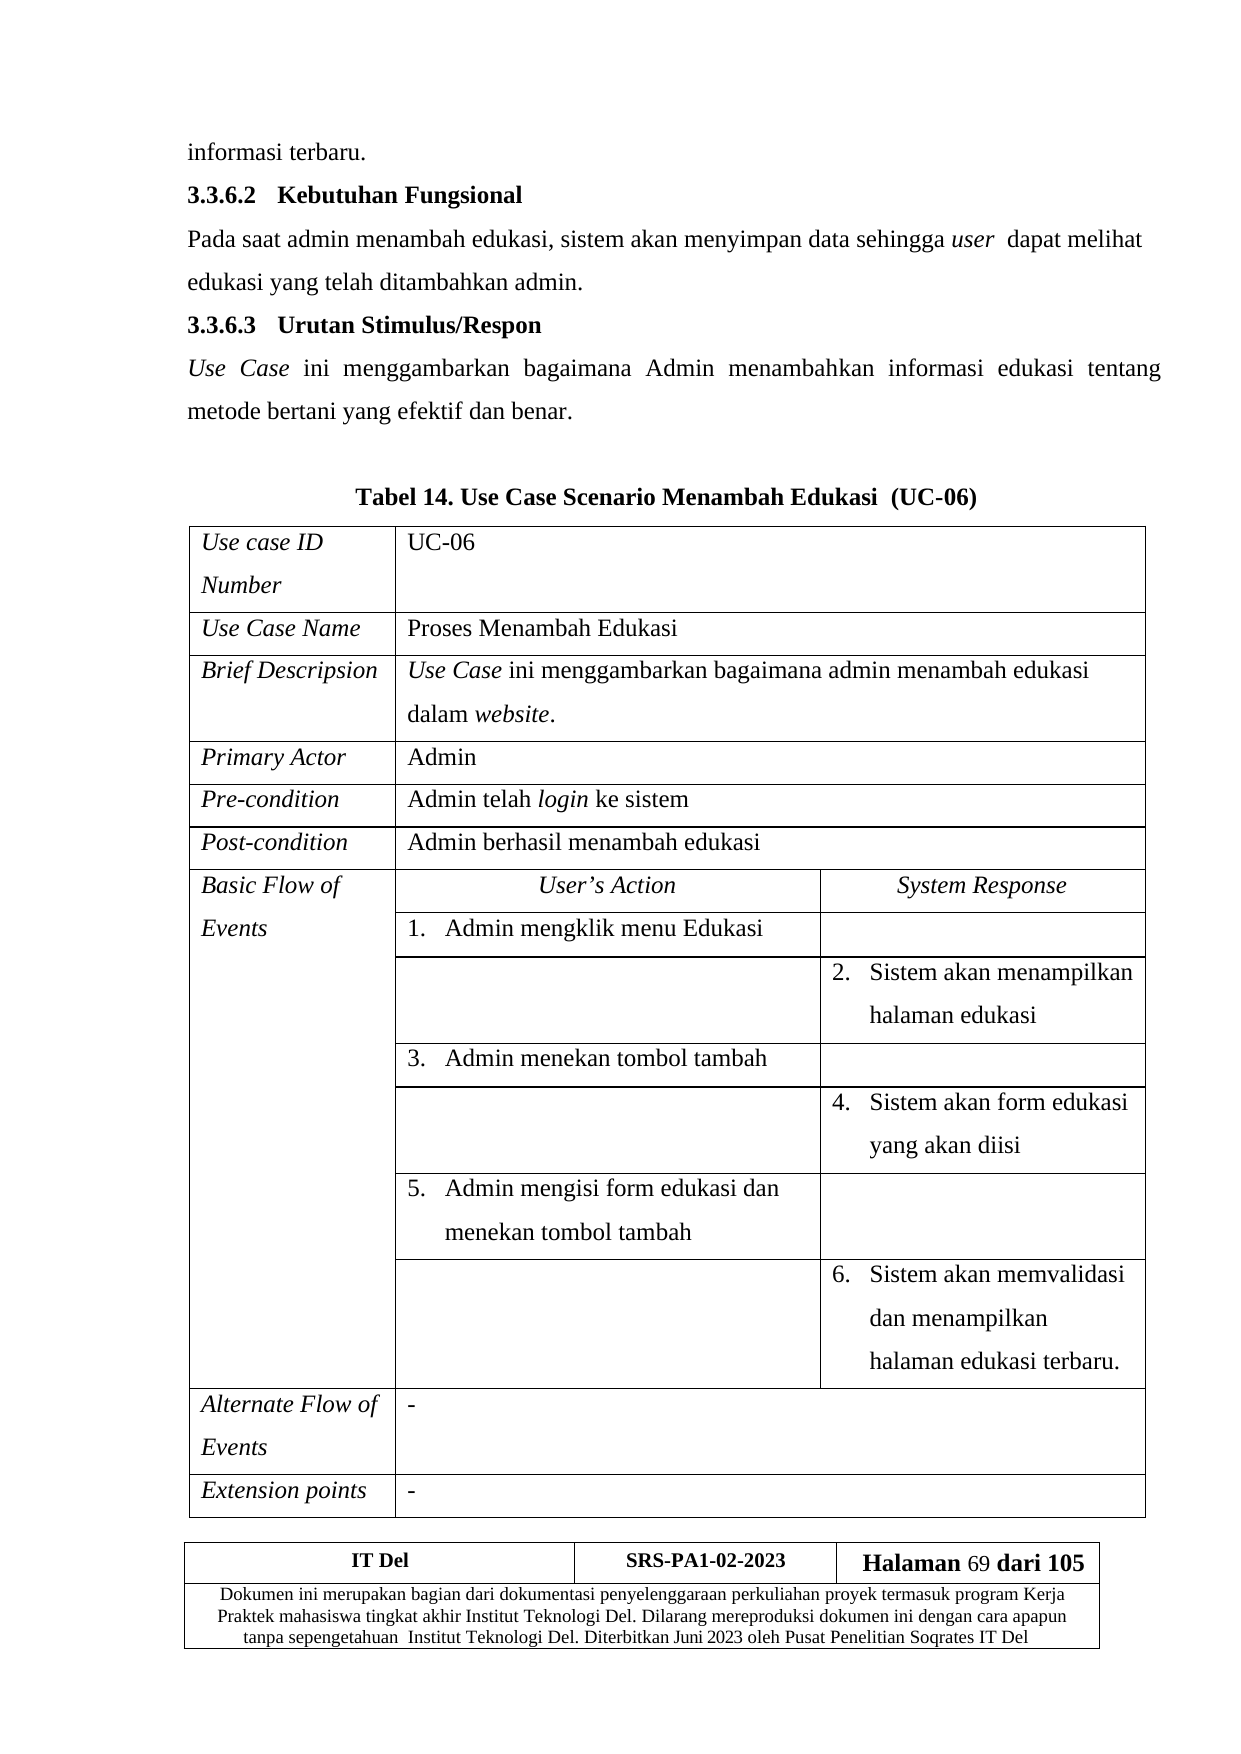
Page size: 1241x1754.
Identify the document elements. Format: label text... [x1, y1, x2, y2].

table_cell Sistem akan menampilkan halaman edukasi [821, 958, 1145, 1042]
table_cell [821, 1044, 1145, 1086]
table_cell Admin menekan tombol tambah [396, 1044, 820, 1086]
table_cell Proses Menambah Edukasi [396, 613, 1145, 654]
table_cell User’s Action [396, 870, 820, 912]
table_cell Post-condition [190, 828, 395, 869]
text Tabel 14. Use Case Scenario Menambah Edukasi (UC-06) [171, 482, 1161, 511]
table_cell Extension points [190, 1475, 395, 1517]
table_cell Admin mengklik menu Edukasi [396, 913, 820, 956]
table_cell Primary Actor [190, 742, 395, 783]
table_cell [396, 1088, 820, 1172]
table_cell Pre-condition [190, 785, 395, 826]
table_cell Admin berhasil menambah edukasi [396, 828, 1145, 869]
table_cell System Response [821, 870, 1145, 912]
table_cell Admin mengisi form edukasi dan menekan tombol tambah [396, 1174, 820, 1258]
table_cell Sistem akan memvalidasi dan menampilkan halaman edukasi terbaru. [821, 1260, 1145, 1388]
table_cell Brief Descripsion [190, 656, 395, 741]
text Use Case ini menggambarkan bagaimana Admin menambahkan informasi edukasi tentang metode bertani yang efektif dan benar. [187, 353, 1161, 425]
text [187, 137, 1161, 166]
subtitle Pada saat admin menambah edukasi, sistem akan menyimpan data sehingga user dapat melihat edukasi yang telah ditambahkan admin. [187, 224, 1161, 296]
table_cell - [396, 1475, 1145, 1517]
table_cell Sistem akan form edukasi yang akan diisi [821, 1088, 1145, 1172]
table_cell Use Case ini menggambarkan bagaimana admin menambah edukasi dalam website. [396, 656, 1145, 741]
table_cell Admin telah login ke sistem [396, 785, 1145, 826]
table_cell [821, 1174, 1145, 1258]
table_cell - [396, 1389, 1145, 1474]
subtitle Kebutuhan Fungsional [187, 181, 1161, 209]
table_header UC-06 [396, 527, 1145, 612]
table_cell Alternate Flow of Events [190, 1389, 395, 1474]
table_cell [821, 913, 1145, 956]
table_cell Admin [396, 742, 1145, 783]
subtitle Urutan Stimulus/Respon [187, 310, 1161, 339]
table_header Use case ID Number [190, 527, 395, 612]
table_cell [396, 1260, 820, 1388]
table_cell Use Case Name [190, 613, 395, 654]
table_cell Basic Flow of Events [190, 870, 395, 1388]
table_cell [396, 958, 820, 1042]
